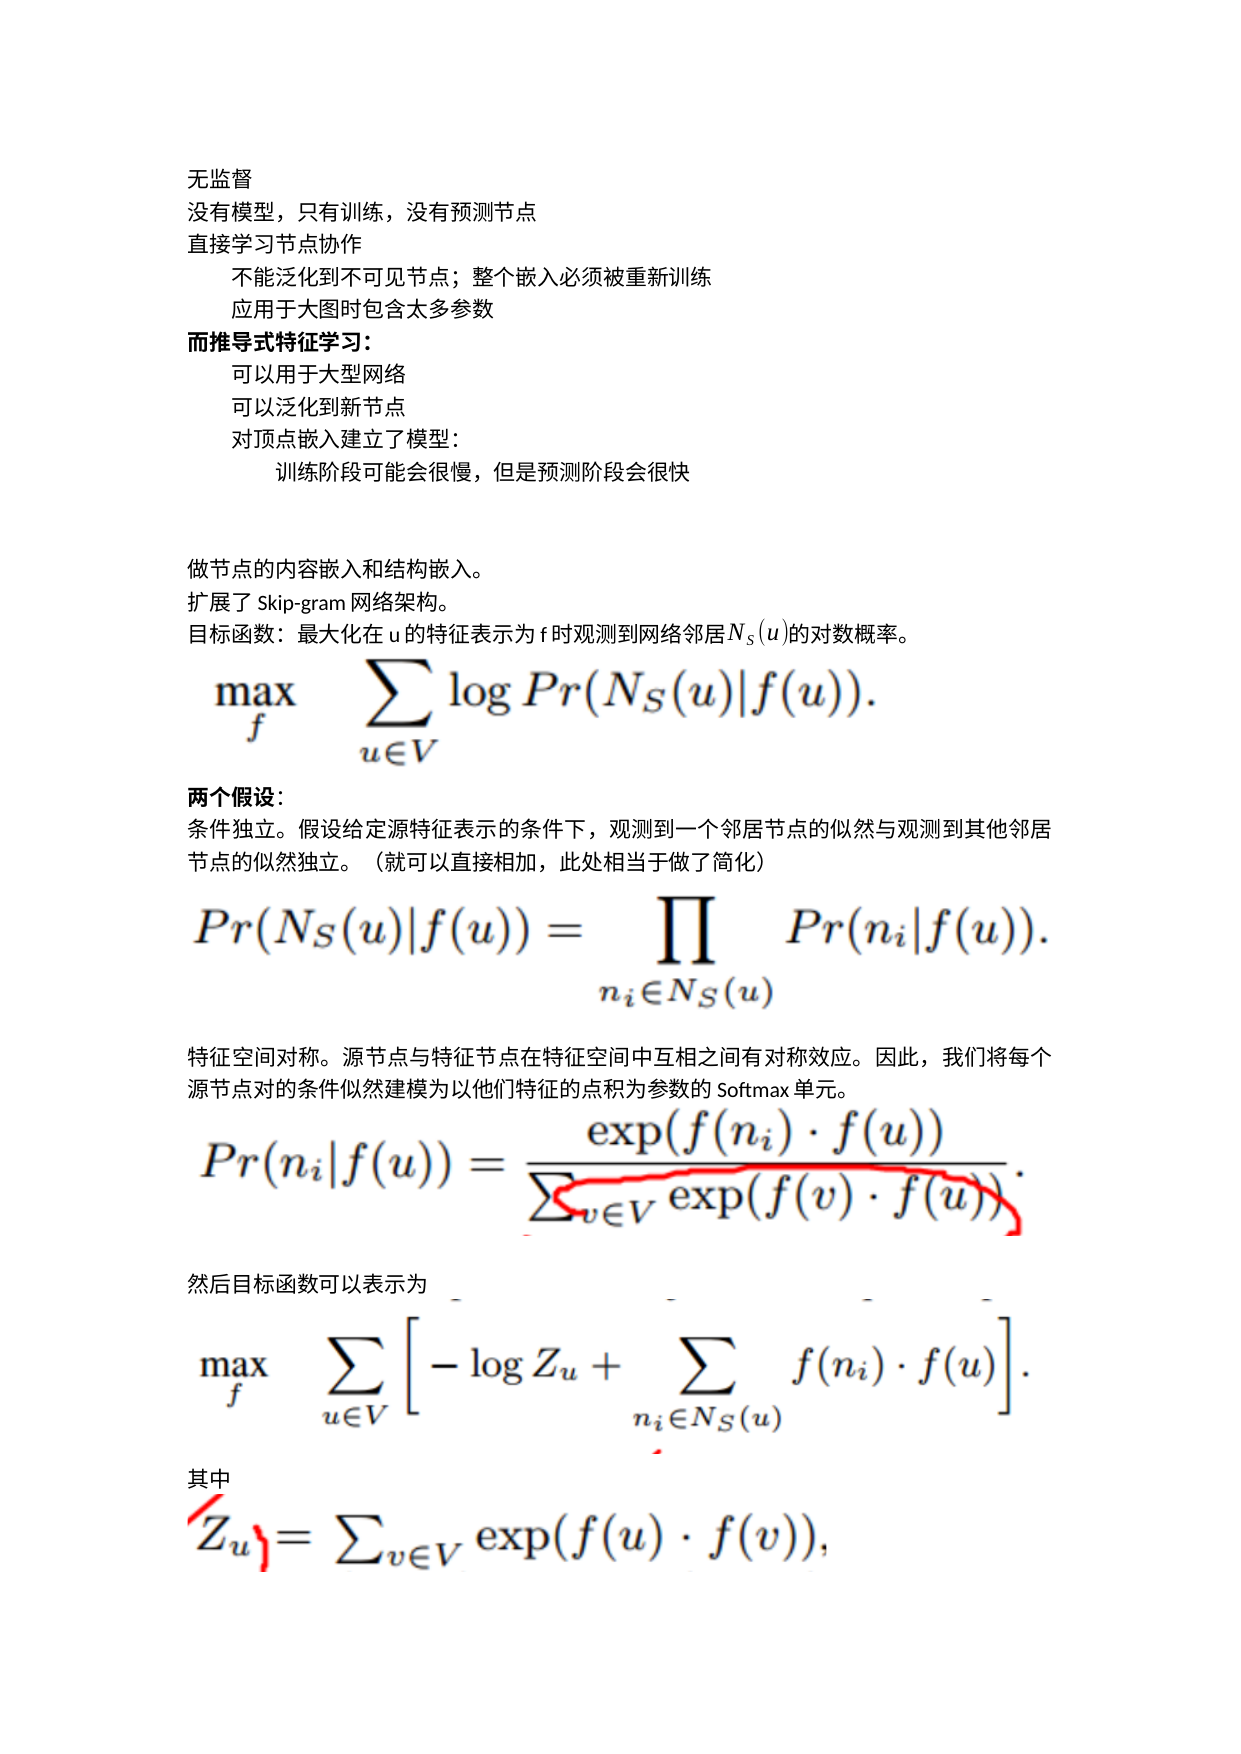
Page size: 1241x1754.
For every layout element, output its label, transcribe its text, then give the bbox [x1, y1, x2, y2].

text 特征空间对称。源节点与特征节点在特征空间中互相之间有对称效应。因此，我们将每个源节点对的条件似然建模为以他们特征的点积为参数的Softmax单元。 [187, 1039, 1053, 1104]
text 可以用于大型网络 [187, 357, 1053, 389]
picture [187, 1494, 827, 1572]
picture [187, 649, 887, 772]
text 然后目标函数可以表示为 [187, 1267, 1053, 1299]
text 没有模型，只有训练，没有预测节点 [187, 194, 1053, 227]
text 无监督 [187, 162, 1053, 194]
picture [187, 877, 1053, 1026]
text 直接学习节点协作 [187, 227, 1053, 259]
text 扩展了Skip-gram网络架构。 [187, 584, 1053, 617]
text 其中 [187, 1462, 1053, 1494]
text 训练阶段可能会很慢，但是预测阶段会很快 [187, 454, 1053, 487]
text 应用于大图时包含太多参数 [187, 292, 1053, 324]
picture [187, 1299, 1053, 1454]
text 目标函数：最大化在u的特征表示为f时观测到网络邻居的对数概率。 [187, 617, 1053, 649]
picture [187, 1104, 1032, 1236]
text 而推导式特征学习： [187, 324, 1053, 357]
text 可以泛化到新节点 [187, 389, 1053, 422]
text 条件独立。假设给定源特征表示的条件下，观测到一个邻居节点的似然与观测到其他邻居节点的似然独立。（就可以直接相加，此处相当于做了简化） [187, 812, 1053, 877]
text 对顶点嵌入建立了模型： [187, 422, 1053, 454]
text 不能泛化到不可见节点；整个嵌入必须被重新训练 [187, 259, 1053, 292]
text 做节点的内容嵌入和结构嵌入。 [187, 552, 1053, 584]
text 两个假设： [187, 779, 1053, 812]
